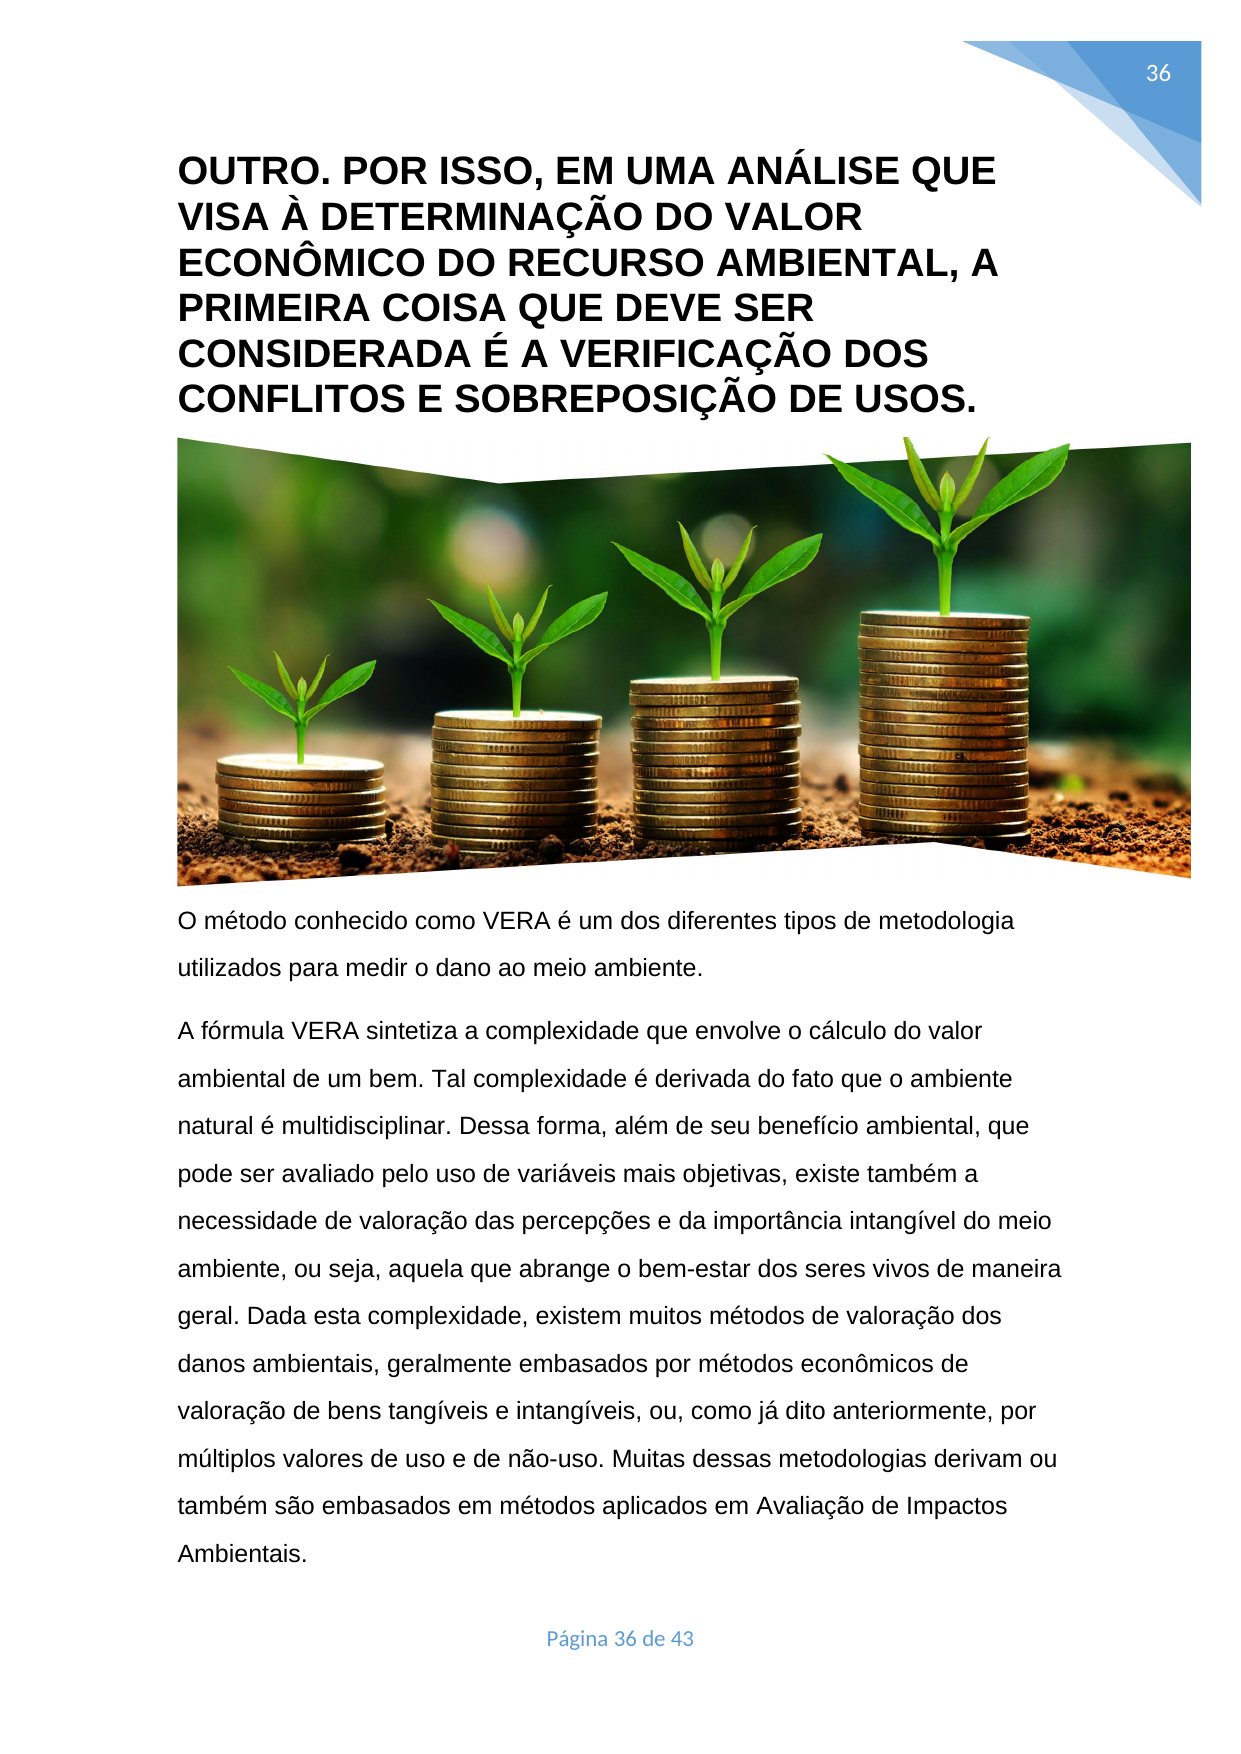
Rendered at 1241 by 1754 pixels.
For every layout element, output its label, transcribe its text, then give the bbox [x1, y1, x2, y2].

picture [177, 437, 1191, 887]
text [177, 148, 1063, 421]
text A fórmula VERA sintetiza a complexidade que envolve o cálculo do valor ambiental de um bem. Tal complexidade é derivada do fato que o ambiente natural é multidisciplinar. Dessa forma, além de seu benefício ambiental, que pode ser avaliado pelo uso de variáveis mais objetivas, existe também a necessidade de valoração das percepções e da importância intangível do meio ambiente, ou seja, aquela que abrange o bem-estar dos seres vivos de maneira geral. Dada esta complexidade, existem muitos métodos de valoração dos danos ambientais, geralmente embasados por métodos econômicos de valoração de bens tangíveis e intangíveis, ou, como já dito anteriormente, por múltiplos valores de uso e de não-uso. Muitas dessas metodologias derivam ou também são embasados em métodos aplicados em Avaliação de Impactos Ambientais. [177, 998, 1063, 1568]
picture [962, 41, 1202, 207]
text O método conhecido como VERA é um dos diferentes tipos de metodologia utilizados para medir o dano ao meio ambiente. [177, 887, 1063, 982]
